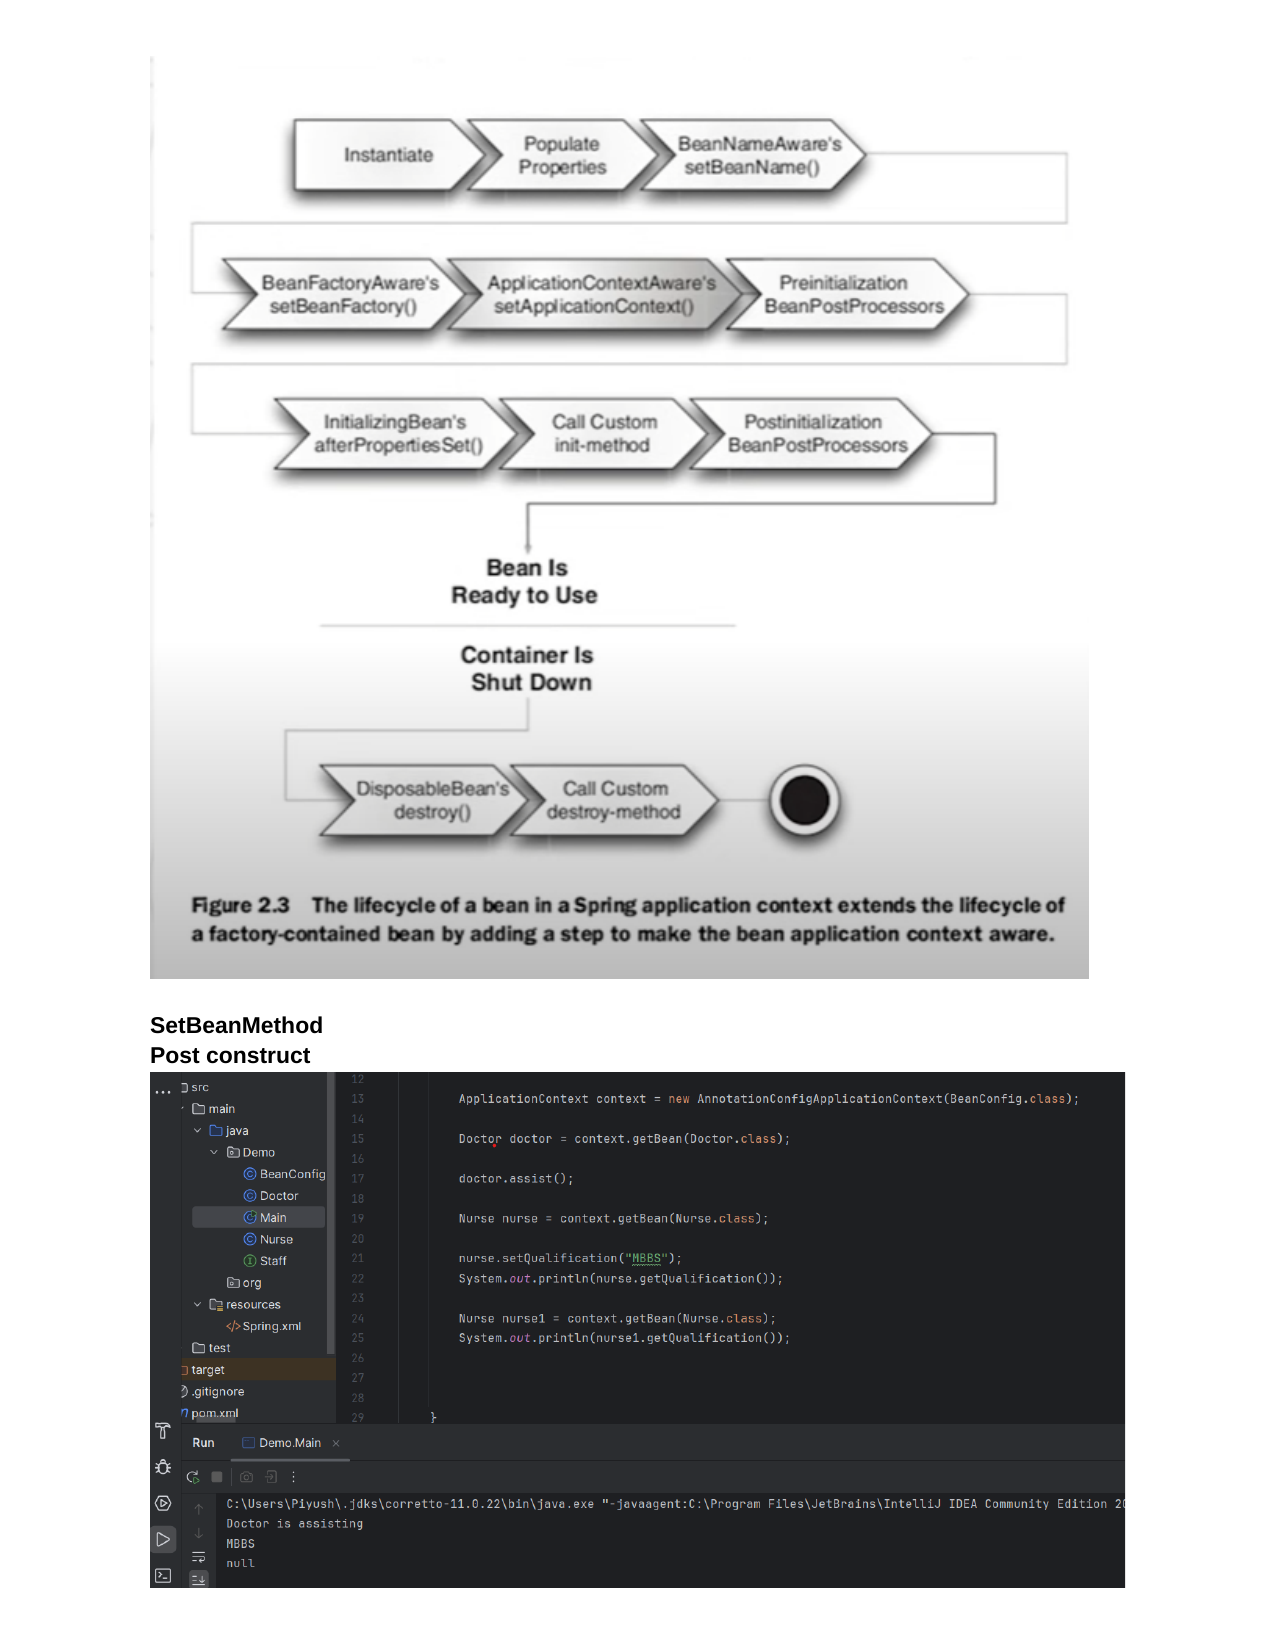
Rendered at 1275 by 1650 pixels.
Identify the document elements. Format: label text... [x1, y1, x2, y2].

text SetBeanMethod [150, 1012, 1125, 1038]
picture [150, 1072, 1125, 1588]
text Post construct [150, 1042, 1125, 1069]
picture [150, 56, 1089, 979]
